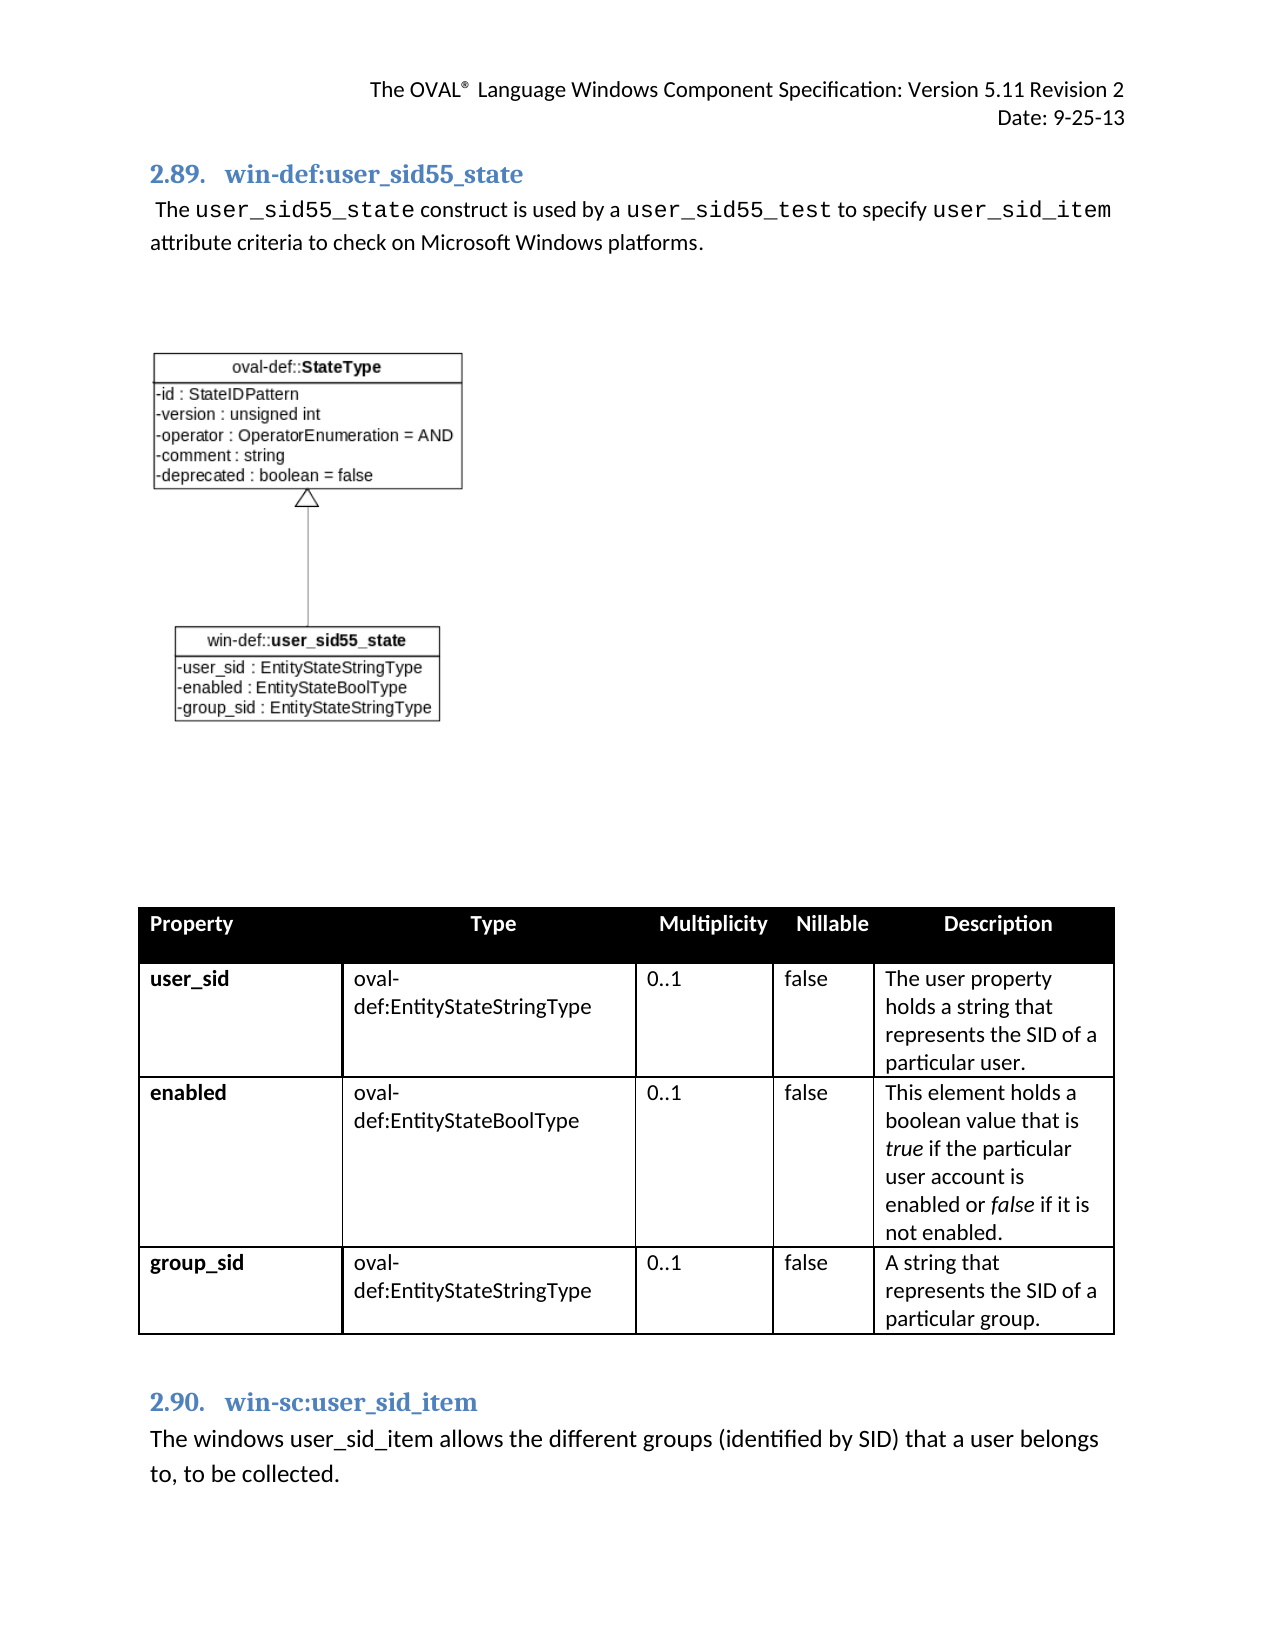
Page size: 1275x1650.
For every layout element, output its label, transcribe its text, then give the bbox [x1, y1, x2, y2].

text The user_sid55_state construct is used by a user_sid55_test to specify user_sid_item attribute criteria to check on Microsoft Windows platforms. [150, 195, 1125, 256]
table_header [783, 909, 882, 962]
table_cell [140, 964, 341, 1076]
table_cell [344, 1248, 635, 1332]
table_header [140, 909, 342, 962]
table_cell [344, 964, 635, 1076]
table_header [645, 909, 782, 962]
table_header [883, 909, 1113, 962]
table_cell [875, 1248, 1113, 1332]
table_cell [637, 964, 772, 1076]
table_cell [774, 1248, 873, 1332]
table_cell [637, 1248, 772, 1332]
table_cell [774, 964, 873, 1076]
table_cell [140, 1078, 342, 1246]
subtitle win-def:user_sid55_state [150, 159, 1125, 190]
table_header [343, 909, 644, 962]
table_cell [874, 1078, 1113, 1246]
text The windows user_sid_item allows the different groups (identified by SID) that a user belongs to, to be collected. [150, 1423, 1125, 1489]
subtitle win-sc:user_sid_item [150, 1387, 1125, 1419]
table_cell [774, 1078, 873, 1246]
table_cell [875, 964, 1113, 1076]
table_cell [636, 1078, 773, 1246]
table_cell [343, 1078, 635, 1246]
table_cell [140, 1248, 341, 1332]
